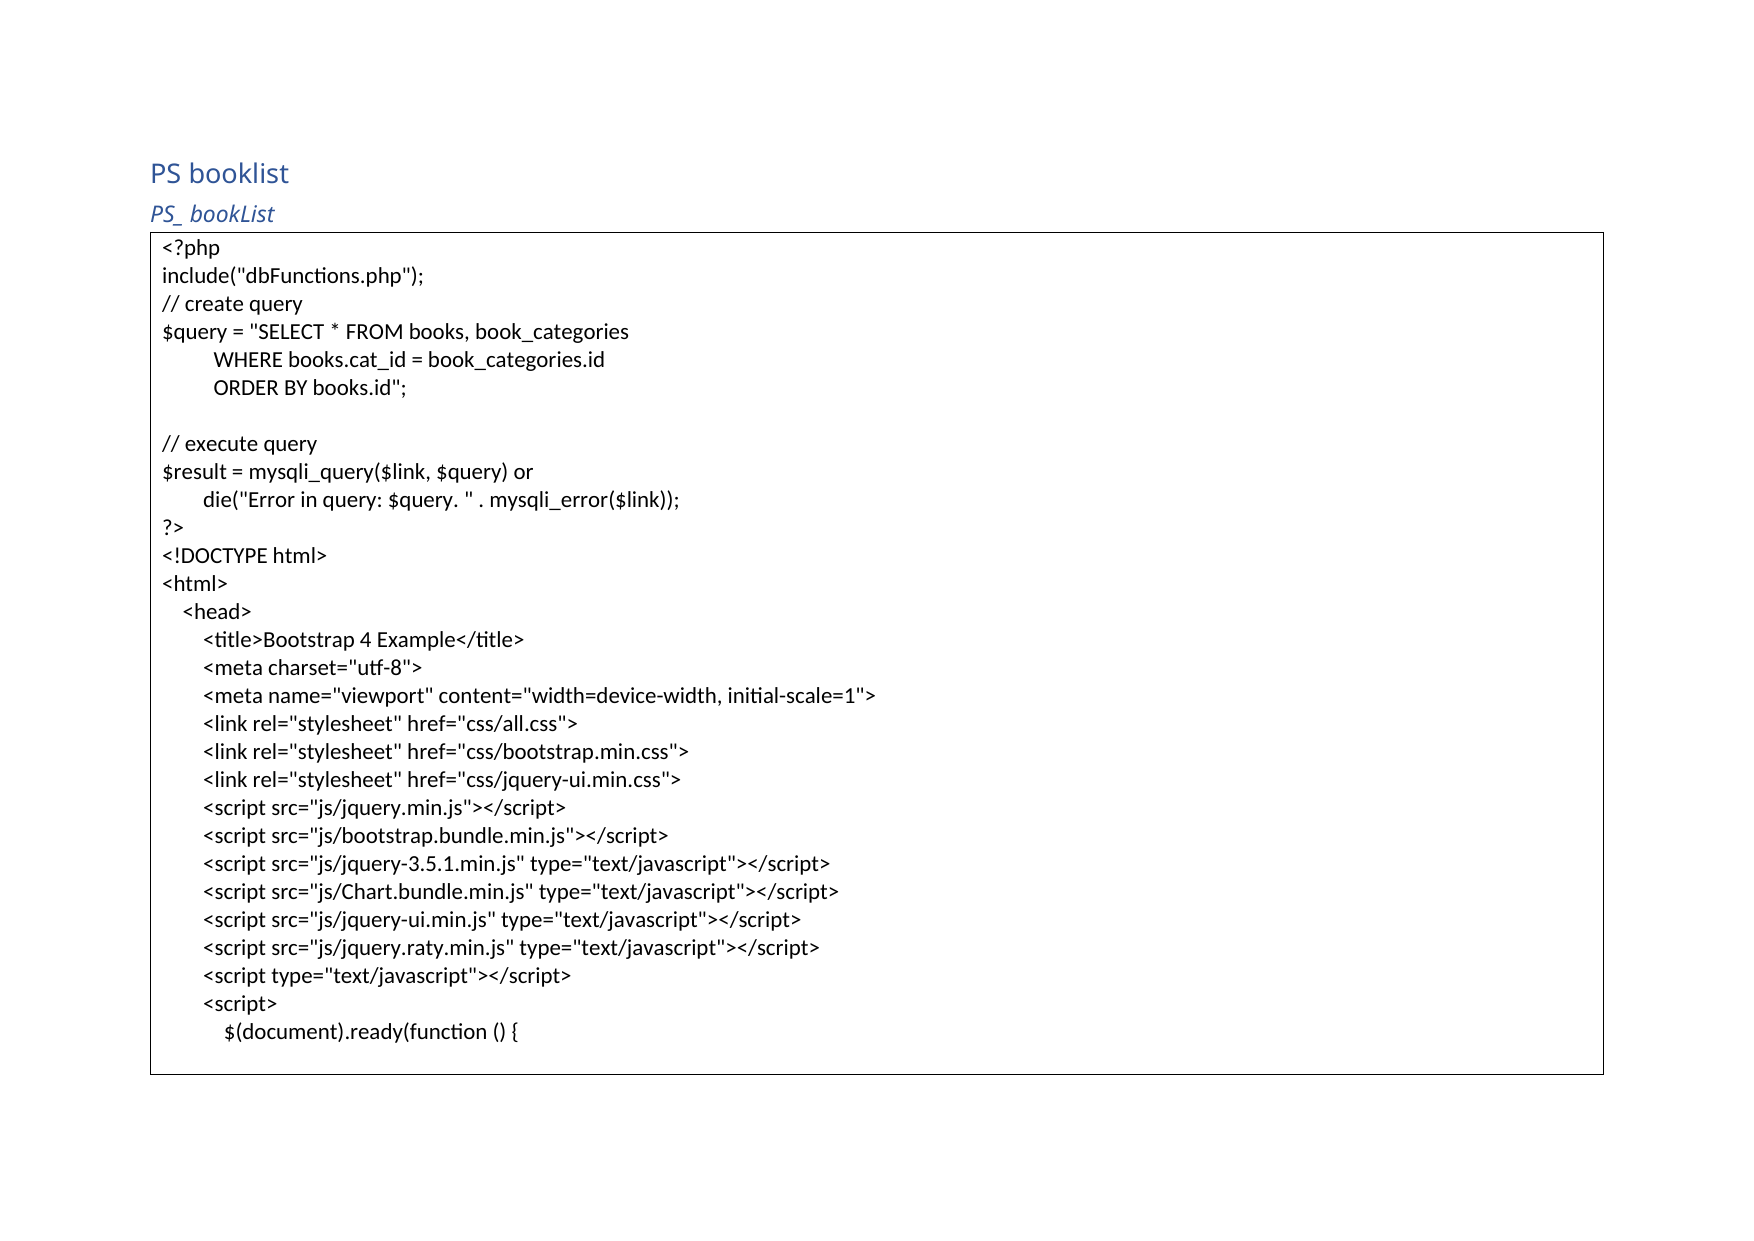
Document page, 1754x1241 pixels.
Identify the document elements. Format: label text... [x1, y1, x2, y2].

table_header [151, 233, 1603, 1073]
subtitle PS_ bookList [150, 198, 1604, 229]
subtitle PS booklist [150, 154, 1604, 191]
